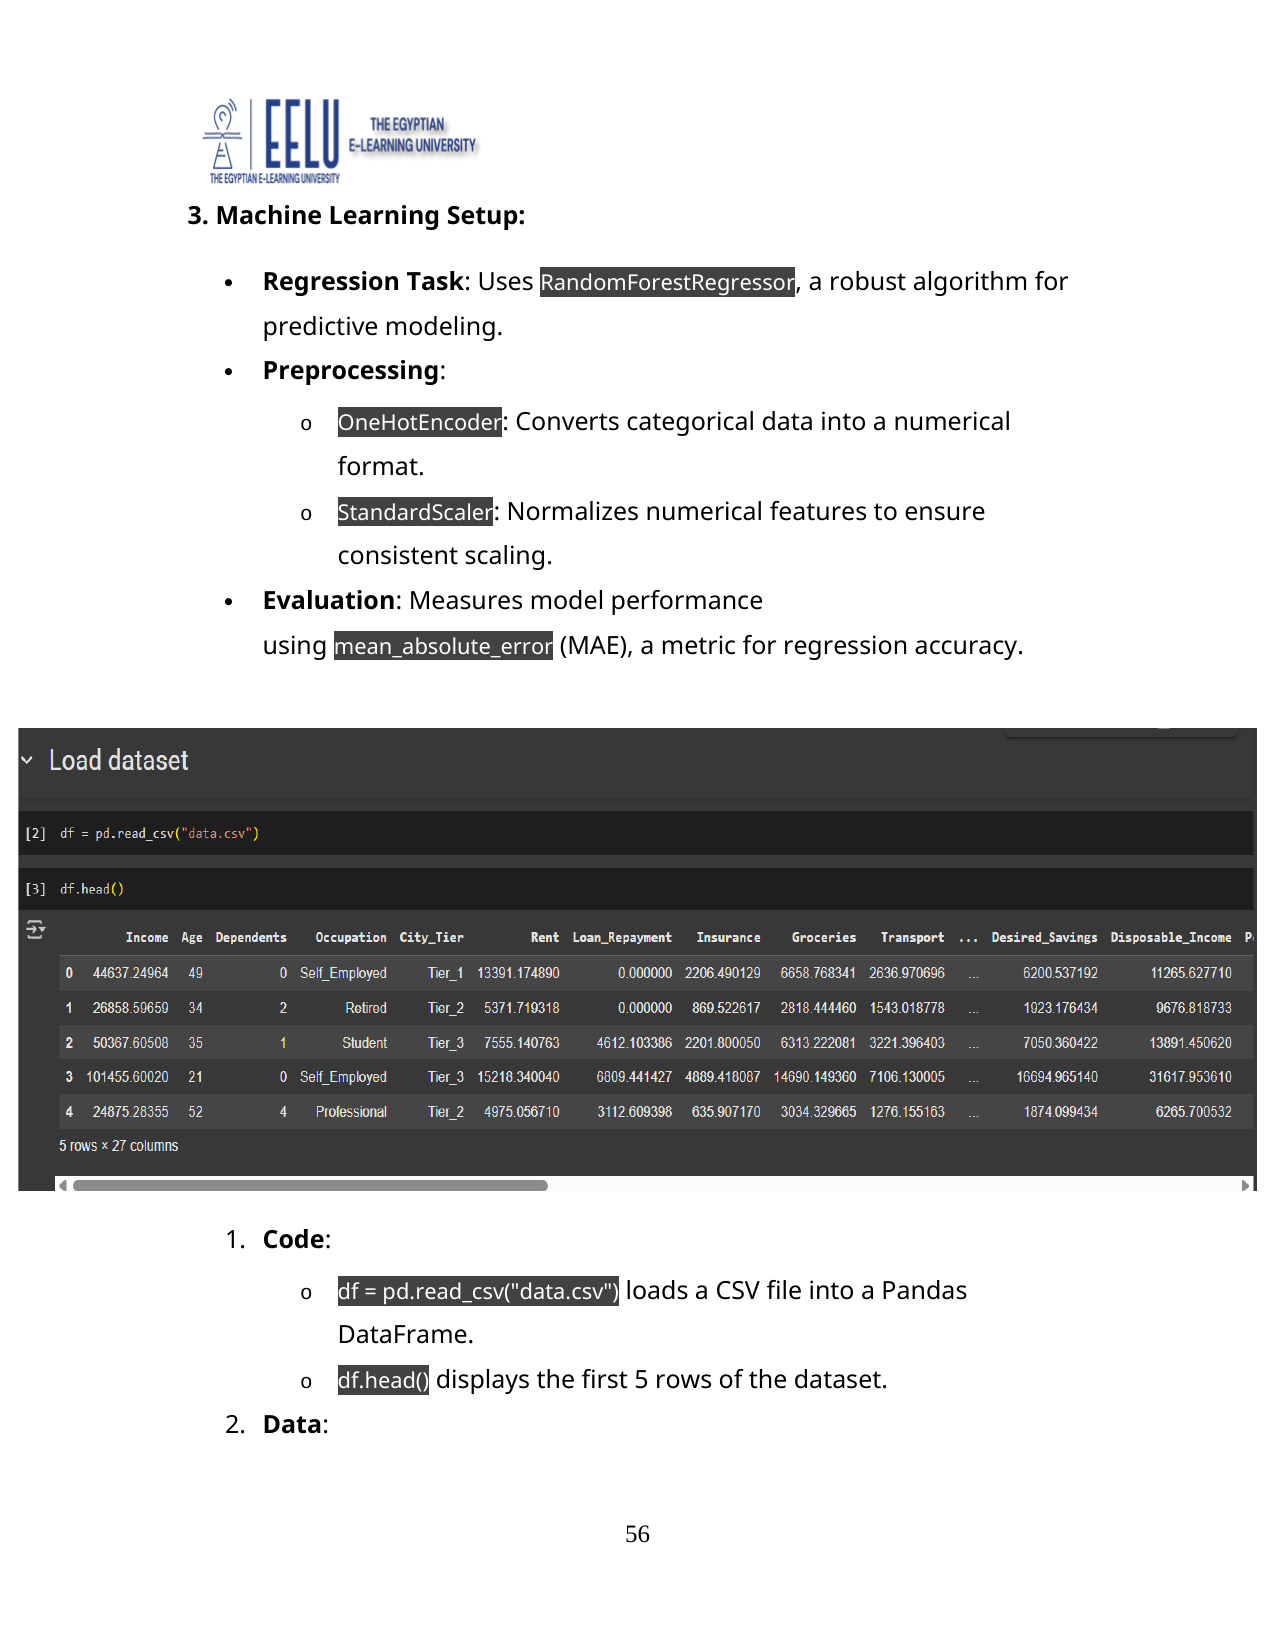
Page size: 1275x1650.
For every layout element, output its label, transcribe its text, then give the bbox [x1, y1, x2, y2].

text 3. Machine Learning Setup: [187, 187, 1087, 231]
list df = pd.read_csv("data.csv") loads a CSV file into a Pandas DataFrame. [300, 1262, 1087, 1351]
list Evaluation: Measures model performance using mean_absolute_error (MAE), a metric for regression accuracy. [225, 572, 1087, 661]
list Data: [225, 1396, 1087, 1441]
list Regression Task: Uses RandomForestRegressor, a robust algorithm for predictive modeling. [225, 253, 1087, 342]
list df.head() displays the first 5 rows of the dataset. [300, 1351, 1087, 1396]
list OneHotEncoder: Converts categorical data into a numerical format. [300, 393, 1087, 483]
picture [187, 73, 482, 187]
list Preprocessing: [225, 342, 1087, 387]
list StandardScaler: Normalizes numerical features to ensure consistent scaling. [300, 483, 1087, 572]
picture [18, 728, 1257, 1191]
list Code: [225, 1191, 1087, 1256]
